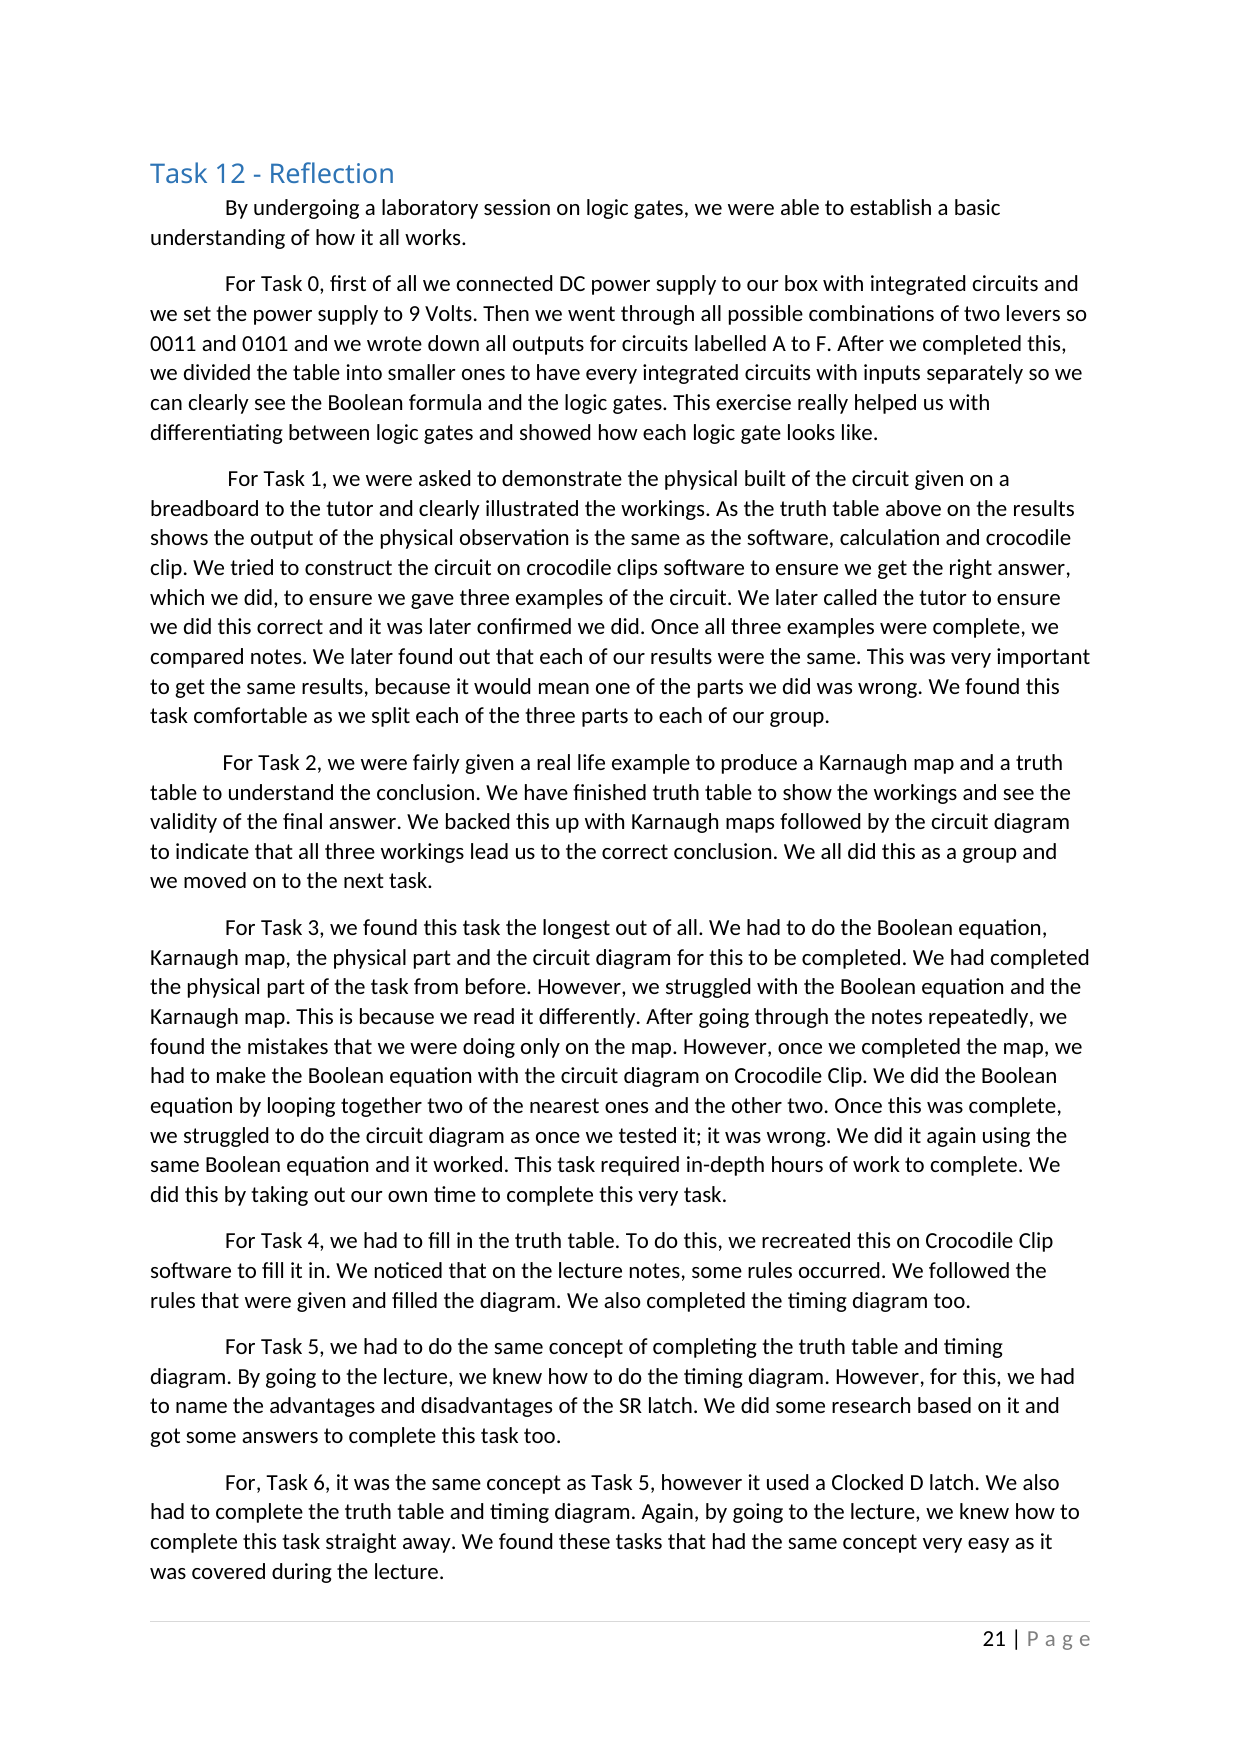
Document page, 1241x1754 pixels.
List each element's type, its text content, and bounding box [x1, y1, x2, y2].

text For Task 4, we had to fill in the truth table. To do this, we recreated this on Crocodile Clip software to fill it in. We noticed that on the lecture notes, some rules occurred. We followed the rules that were given and filled the diagram. We also completed the timing diagram too. [150, 1227, 1090, 1314]
text By undergoing a laboratory session on logic gates, we were able to establish a basic understanding of how it all works. [150, 193, 1090, 251]
text For Task 0, first of all we connected DC power supply to our box with integrated circuits and we set the power supply to 9 Volts. Then we went through all possible combinations of two levers so 0011 and 0101 and we wrote down all outputs for circuits labelled A to F. After we completed this, we divided the table into smaller ones to have every integrated circuits with inputs separately so we can clearly see the Boolean formula and the logic gates. This exercise really helped us with differentiating between logic gates and showed how each logic gate looks like. [150, 269, 1090, 446]
text For Task 2, we were fairly given a real life example to produce a Karnaugh map and a truth table to understand the conclusion. We have finished truth table to show the workings and see the validity of the final answer. We backed this up with Karnaugh maps followed by the circuit diagram to indicate that all three workings lead us to the correct conclusion. We all did this as a group and we moved on to the next task. [150, 748, 1090, 895]
subtitle Task 12 - Reflection [150, 154, 1090, 191]
text For, Task 6, it was the same concept as Task 5, however it used a Clocked D latch. We also had to complete the truth table and timing diagram. Again, by going to the lecture, we knew how to complete this task straight away. We found these tasks that had the same concept very easy as it was covered during the lecture. [150, 1468, 1090, 1585]
text For Task 1, we were asked to demonstrate the physical built of the circuit given on a breadboard to the tutor and clearly illustrated the workings. As the truth table above on the results shows the output of the physical observation is the same as the software, calculation and crocodile clip. We tried to construct the circuit on crocodile clips software to ensure we get the right answer, which we did, to ensure we gave three examples of the circuit. We later called the tutor to ensure we did this correct and it was later confirmed we did. Once all three examples were complete, we compared notes. We later found out that each of our results were the same. This was very important to get the same results, because it would mean one of the parts we did was wrong. We found this task comfortable as we split each of the three parts to each of our group. [150, 464, 1090, 729]
text For Task 3, we found this task the longest out of all. We had to do the Boolean equation, Karnaugh map, the physical part and the circuit diagram for this to be completed. We had completed the physical part of the task from before. However, we struggled with the Boolean equation and the Karnaugh map. This is because we read it differently. After going through the notes repeatedly, we found the mistakes that we were doing only on the map. However, once we completed the map, we had to make the Boolean equation with the circuit diagram on Crocodile Clip. We did the Boolean equation by looping together two of the nearest ones and the other two. Once this was complete, we struggled to do the circuit diagram as once we tested it; it was wrong. We did it again using the same Boolean equation and it worked. This task required in-depth hours of work to complete. We did this by taking out our own time to complete this very task. [150, 913, 1090, 1208]
text For Task 5, we had to do the same concept of completing the truth table and timing diagram. By going to the lecture, we knew how to do the timing diagram. However, for this, we had to name the advantages and disadvantages of the SR latch. We did some research based on it and got some answers to complete this task too. [150, 1332, 1090, 1449]
